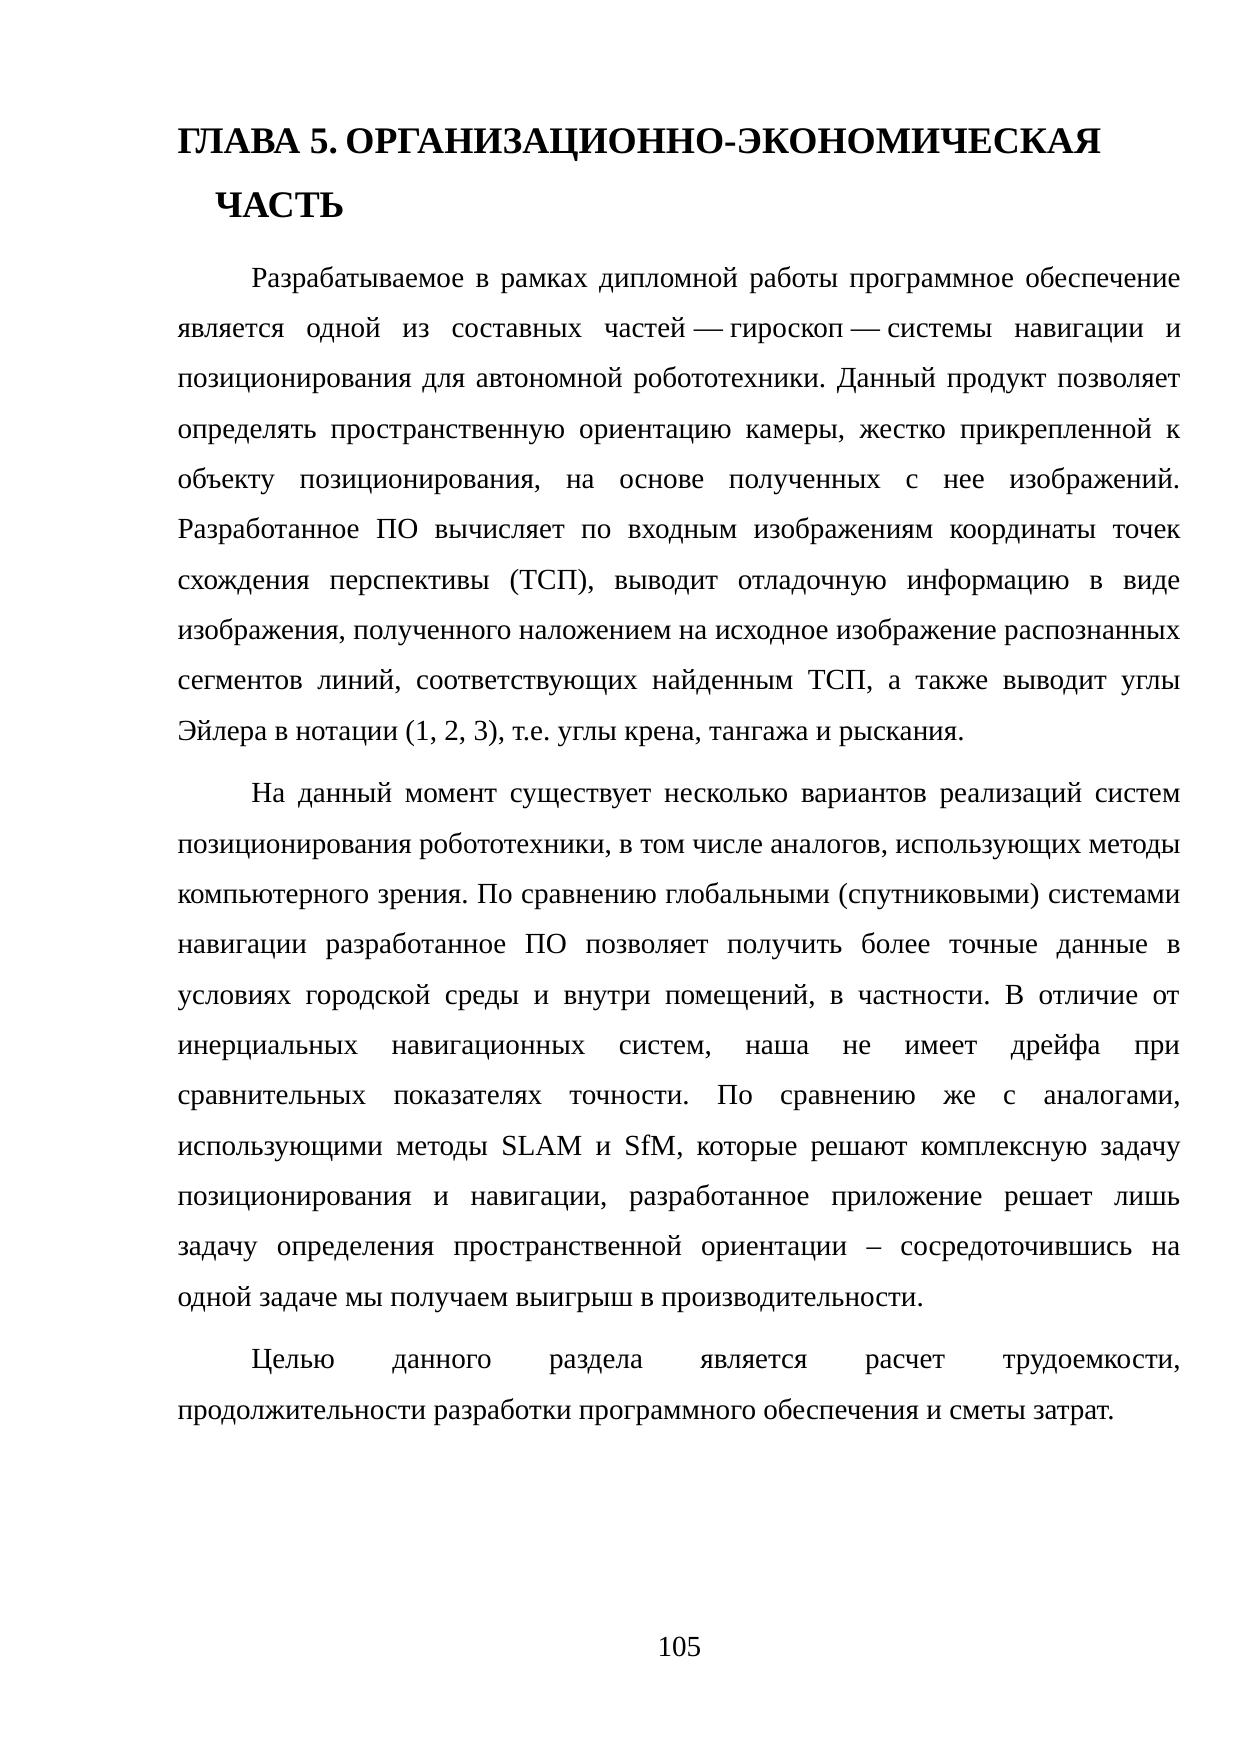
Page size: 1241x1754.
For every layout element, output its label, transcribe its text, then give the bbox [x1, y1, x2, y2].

text Целью данного раздела является расчет трудоемкости, продолжительности разработки программного обеспечения и сметы затрат. [177, 1342, 1181, 1425]
subtitle ОРГАНИЗАЦИОННО-ЭКОНОМИЧЕСКАЯ ЧАСТЬ [177, 118, 1181, 226]
text Разрабатываемое в рамках дипломной работы программное обеспечение является одной из составных частей — гироскоп — системы навигации и позиционирования для автономной робототехники. Данный продукт позволяет определять пространственную ориентацию камеры, жестко прикрепленной к объекту позиционирования, на основе полученных с нее изображений. Разработанное ПО вычисляет по входным изображениям координаты точек схождения перспективы (ТСП), выводит отладочную информацию в виде изображения, полученного наложением на исходное изображение распознанных сегментов линий, соответствующих найденным ТСП, а также выводит углы Эйлера в нотации (1, 2, 3), т.е. углы крена, тангажа и рыскания. [177, 260, 1181, 746]
text На данный момент существует несколько вариантов реализаций систем позиционирования робототехники, в том числе аналогов, использующих методы компьютерного зрения. По сравнению глобальными (спутниковыми) системами навигации разработанное ПО позволяет получить более точные данные в условиях городской среды и внутри помещений, в частности. В отличие от инерциальных навигационных систем, наша не имеет дрейфа при сравнительных показателях точности. По сравнению же с аналогами, использующими методы SLAM и SfM, которые решают комплексную задачу позиционирования и навигации, разработанное приложение решает лишь задачу определения пространственной ориентации – сосредоточившись на одной задаче мы получаем выигрыш в производительности. [177, 776, 1181, 1312]
